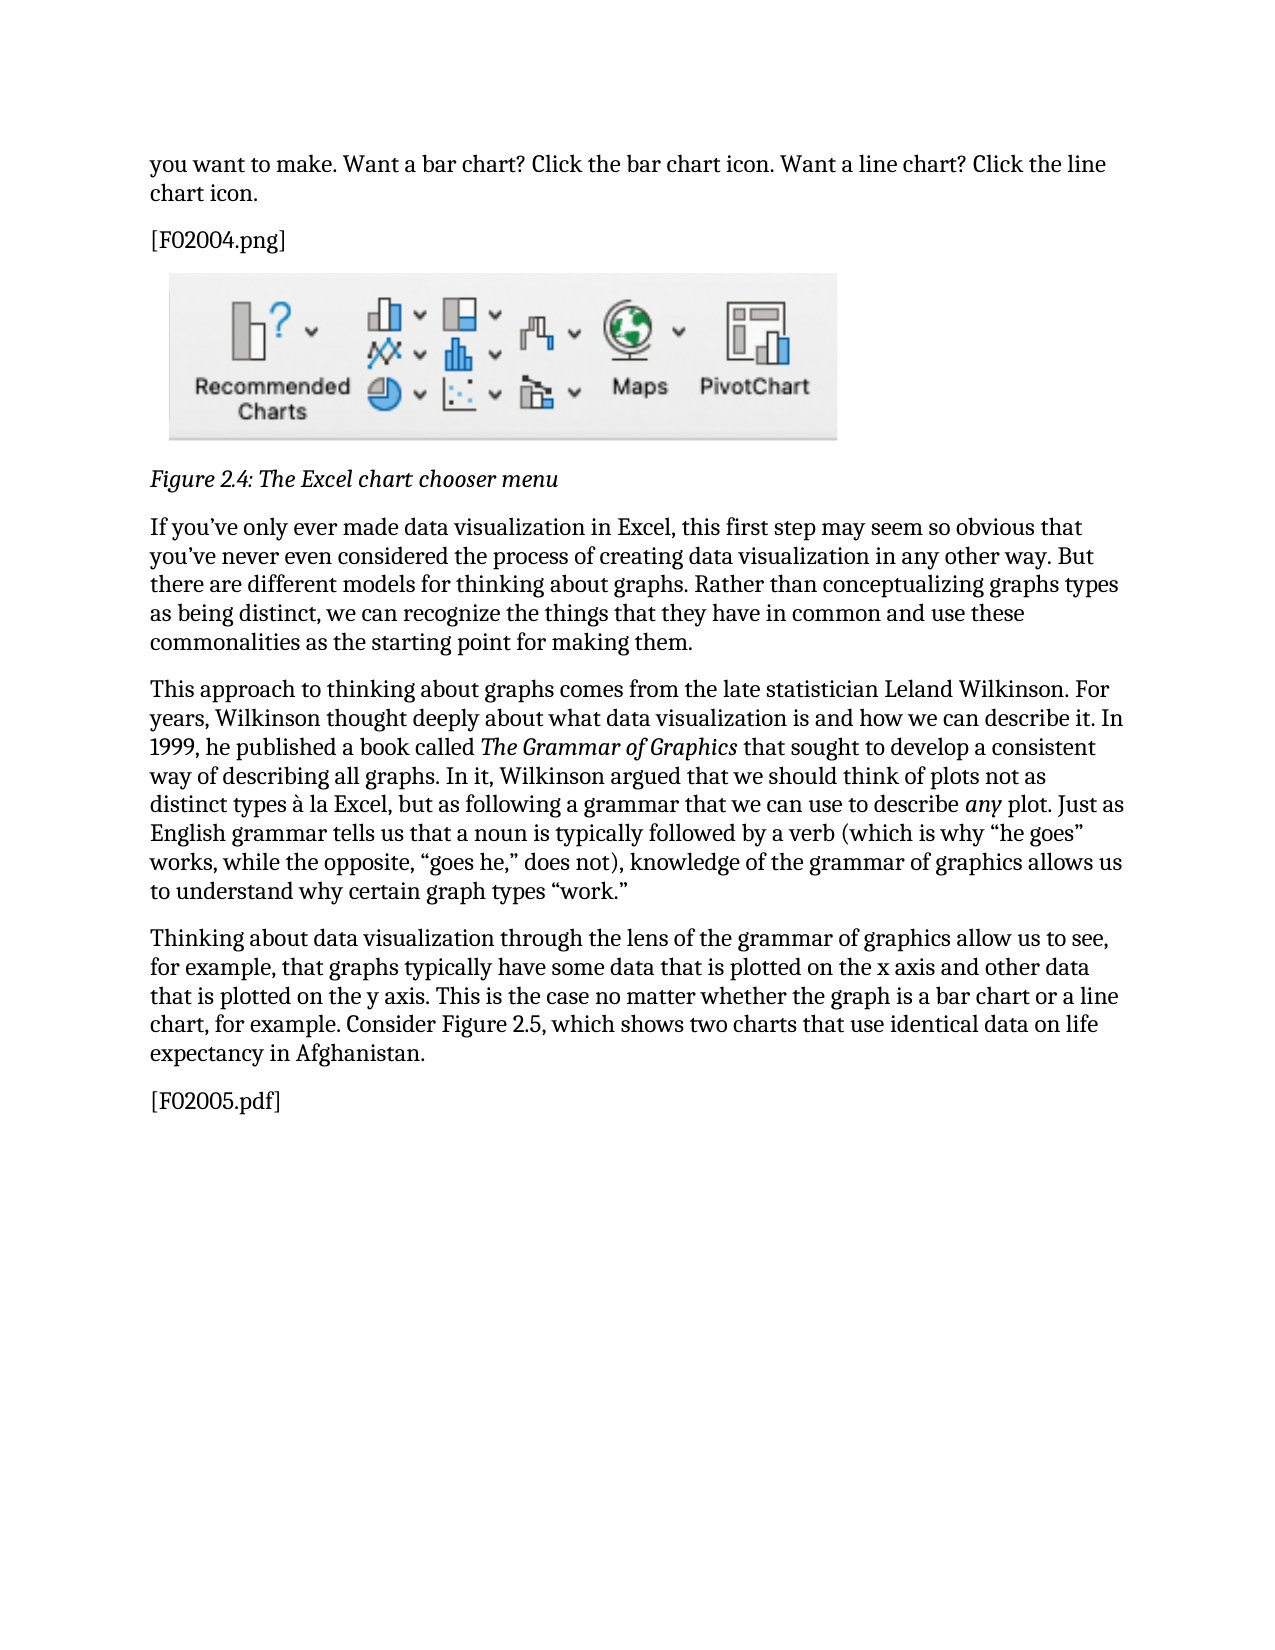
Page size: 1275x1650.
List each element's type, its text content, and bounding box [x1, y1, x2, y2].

text Thinking about data visualization through the lens of the grammar of graphics allow us to see, for example, that graphs typically have some data that is plotted on the x axis and other data that is plotted on the y axis. This is the case no matter whether the graph is a bar chart or a line chart, for example. Consider Figure 2.5, which shows two charts that use identical data on life expectancy in Afghanistan. [150, 924, 1125, 1068]
text [F02005.pdf] [150, 1087, 1125, 1115]
text This approach to thinking about graphs comes from the late statistician Leland Wilkinson. For years, Wilkinson thought deeply about what data visualization is and how we can describe it. In 1999, he published a book called The Grammar of Graphics that sought to develop a consistent way of describing all graphs. In it, Wilkinson argued that we should think of plots not as distinct types à la Excel, but as following a grammar that we can use to describe any plot. Just as English grammar tells us that a noun is typically followed by a verb (which is why “he goes” works, while the opposite, “goes he,” does not), knowledge of the grammar of graphics allows us to understand why certain graph types “work.” [150, 675, 1125, 905]
text [F02004.png] [150, 226, 1125, 255]
picture [168, 273, 838, 445]
text Figure 2.4: The Excel chart chooser menu [150, 465, 1125, 494]
text If you’ve only ever made data visualization in Excel, this first step may seem so obvious that you’ve never even considered the process of creating data visualization in any other way. But there are different models for thinking about graphs. Rather than conceptualizing graphs types as being distinct, we can recognize the things that they have in common and use these commonalities as the starting point for making them. [150, 513, 1125, 657]
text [150, 150, 1125, 207]
